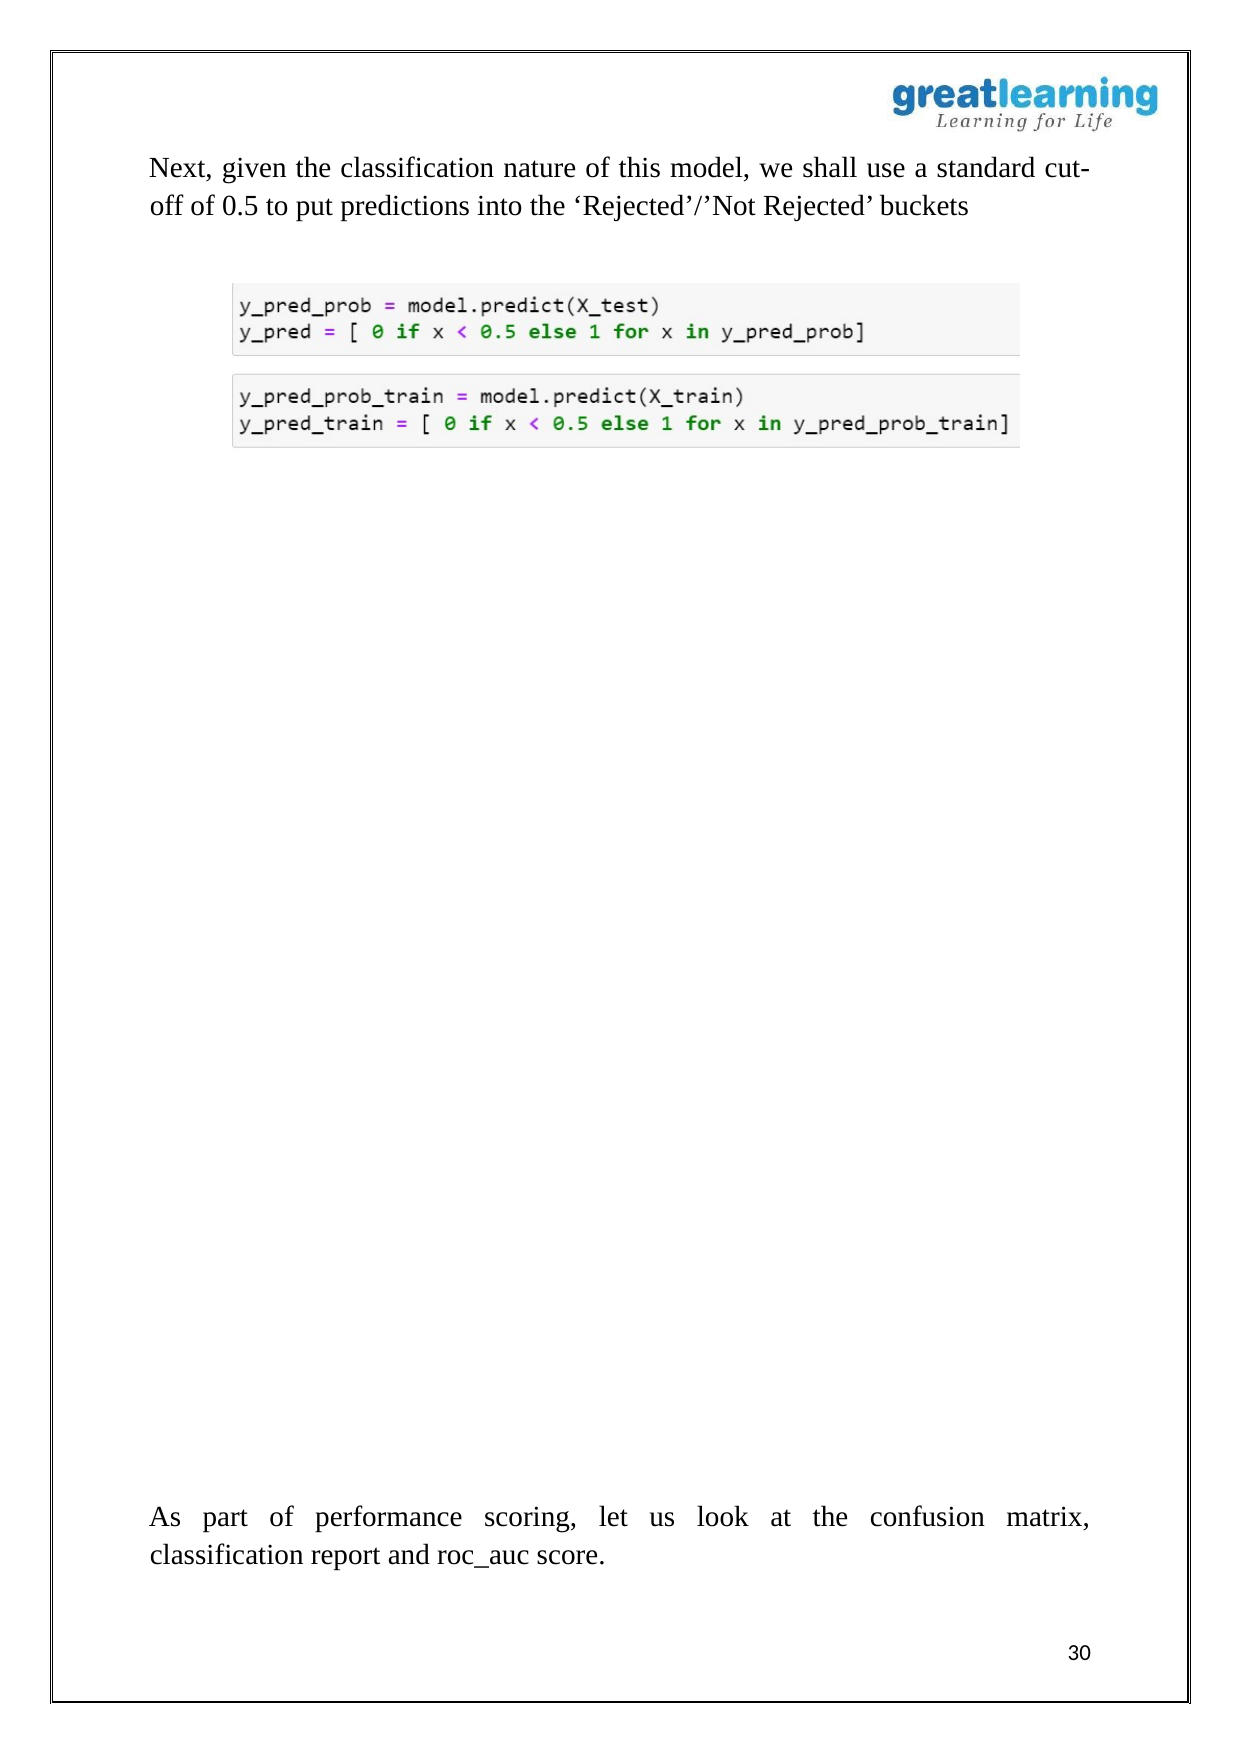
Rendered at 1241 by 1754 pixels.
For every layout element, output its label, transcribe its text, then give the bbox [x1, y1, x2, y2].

picture [887, 72, 1161, 139]
text Next, given the classification nature of this model, we shall use a standard cut-off of 0.5 to put predictions into the ‘Rejected’/’Not Rejected’ buckets [148, 150, 1091, 221]
text As part of performance scoring, let us look at the confusion matrix, classification report and roc_auc score. [148, 1499, 1091, 1571]
picture [231, 283, 1020, 452]
